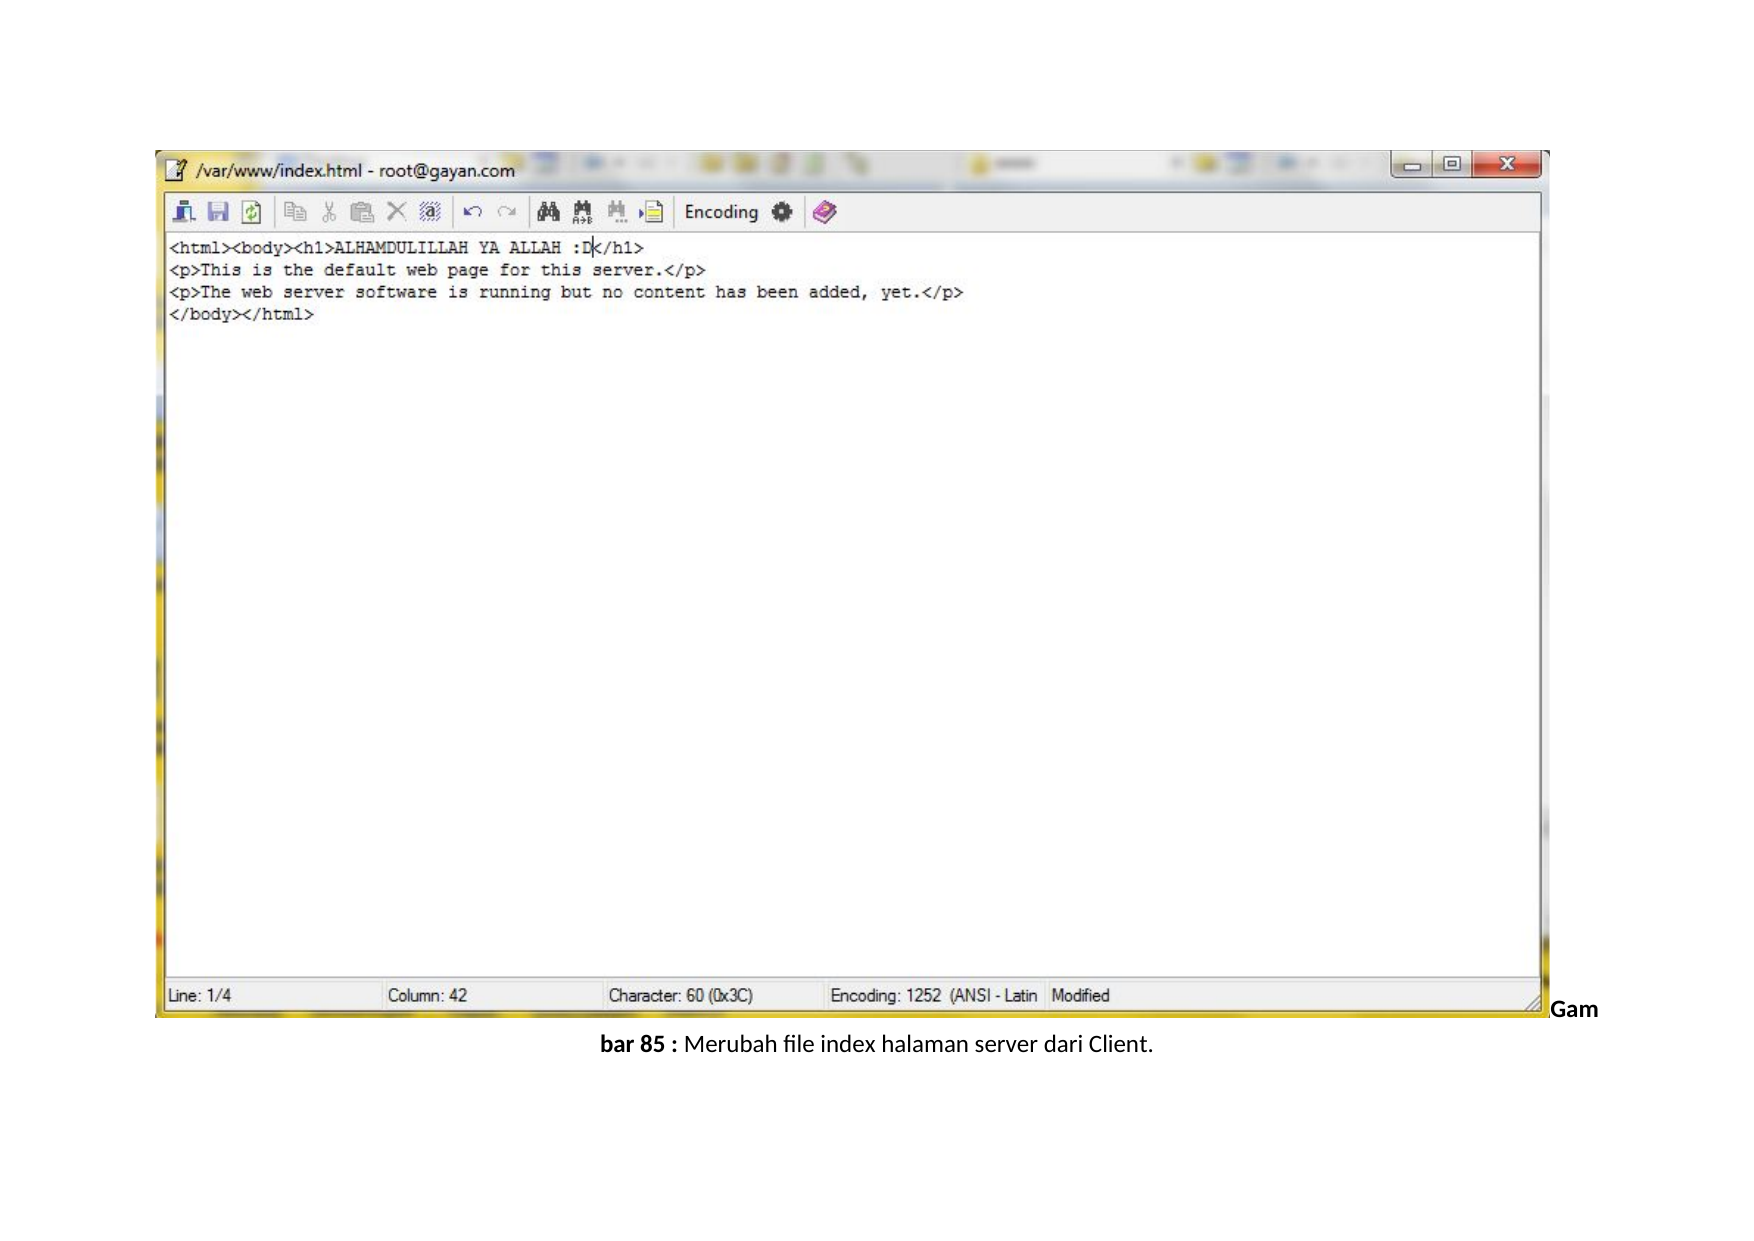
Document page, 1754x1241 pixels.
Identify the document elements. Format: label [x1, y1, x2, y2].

text [150, 150, 1604, 1058]
picture [155, 150, 1550, 1018]
